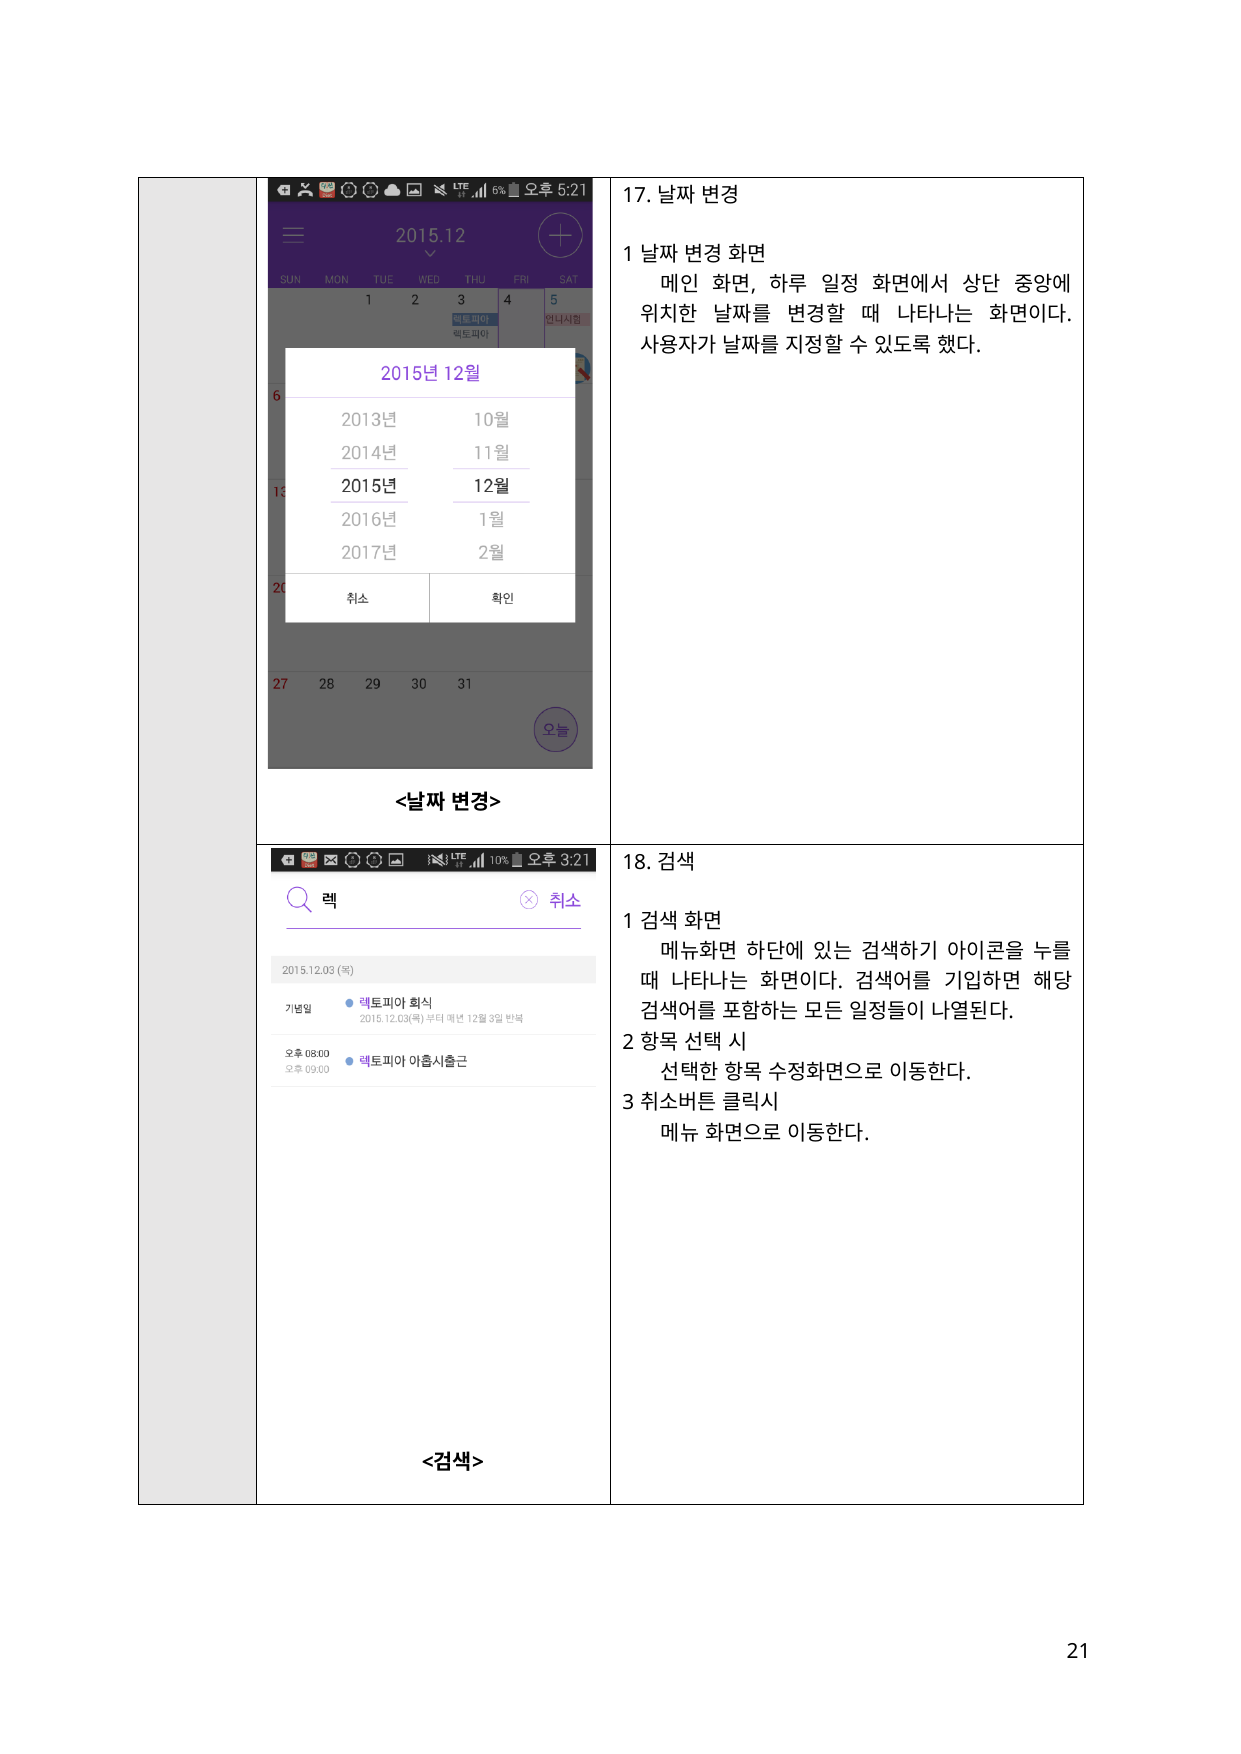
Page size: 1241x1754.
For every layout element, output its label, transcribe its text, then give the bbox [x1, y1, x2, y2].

table_cell [257, 845, 610, 1504]
picture [267, 178, 593, 769]
picture [271, 848, 596, 1439]
table_cell 18. 검색 검색 화면 메뉴화면 하단에 있는 검색하기 아이콘을 누를 때 나타나는 화면이다. 검색어를 기입하면 해당 검색어를 포함하는 모든 일정들이 나열된다. 항목 선택 시 선택한 항목 수정화면으로 이동한다. 취소버튼 클릭시 메뉴 화면으로 이동한다. [611, 845, 1083, 1504]
table_cell [257, 178, 610, 844]
table_cell 17. 날짜 변경 날짜 변경 화면 메인 화면, 하루 일정 화면에서 상단 중앙에 위치한 날짜를 변경할 때 나타나는 화면이다. 사용자가 날짜를 지정할 수 있도록 했다. [611, 178, 1083, 844]
